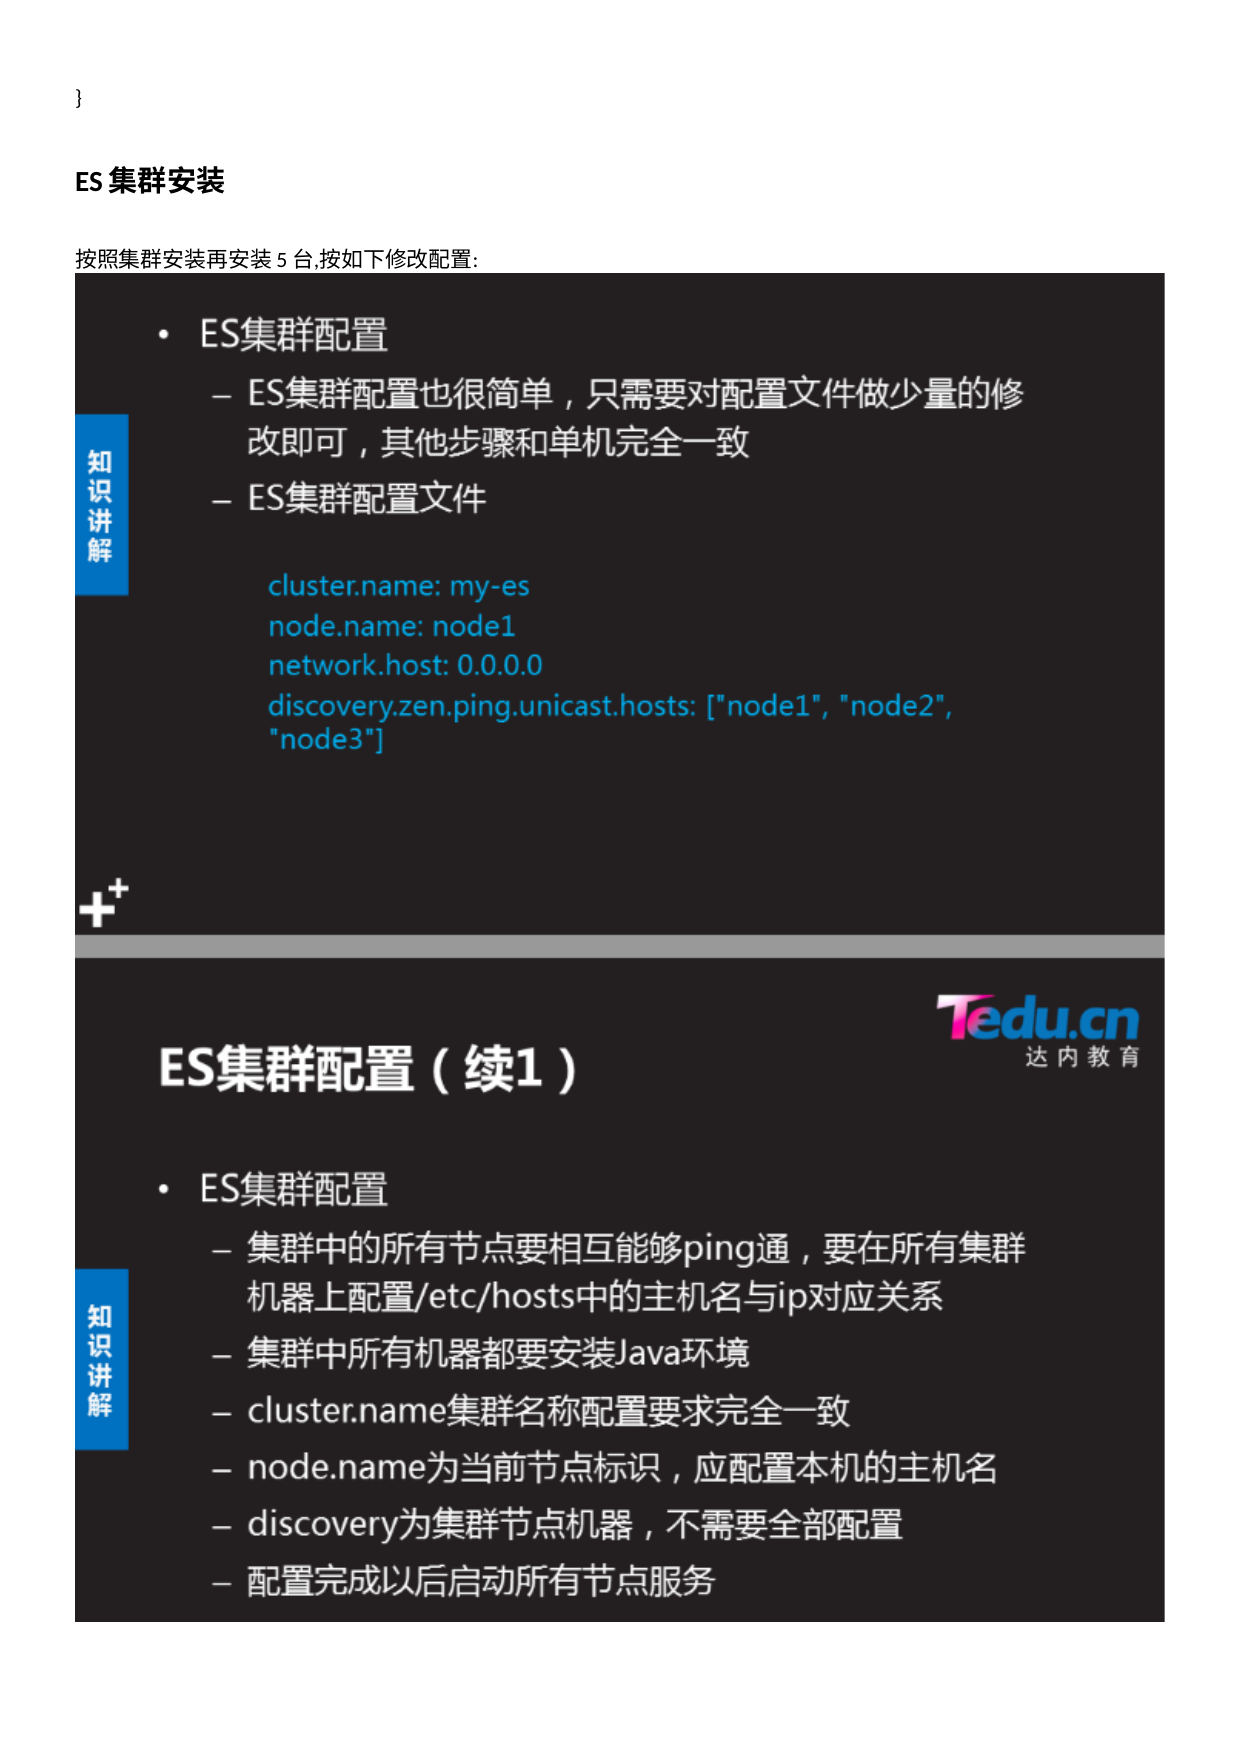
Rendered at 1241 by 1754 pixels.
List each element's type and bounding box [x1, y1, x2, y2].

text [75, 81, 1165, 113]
picture [75, 273, 1165, 1622]
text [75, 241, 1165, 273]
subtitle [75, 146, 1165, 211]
